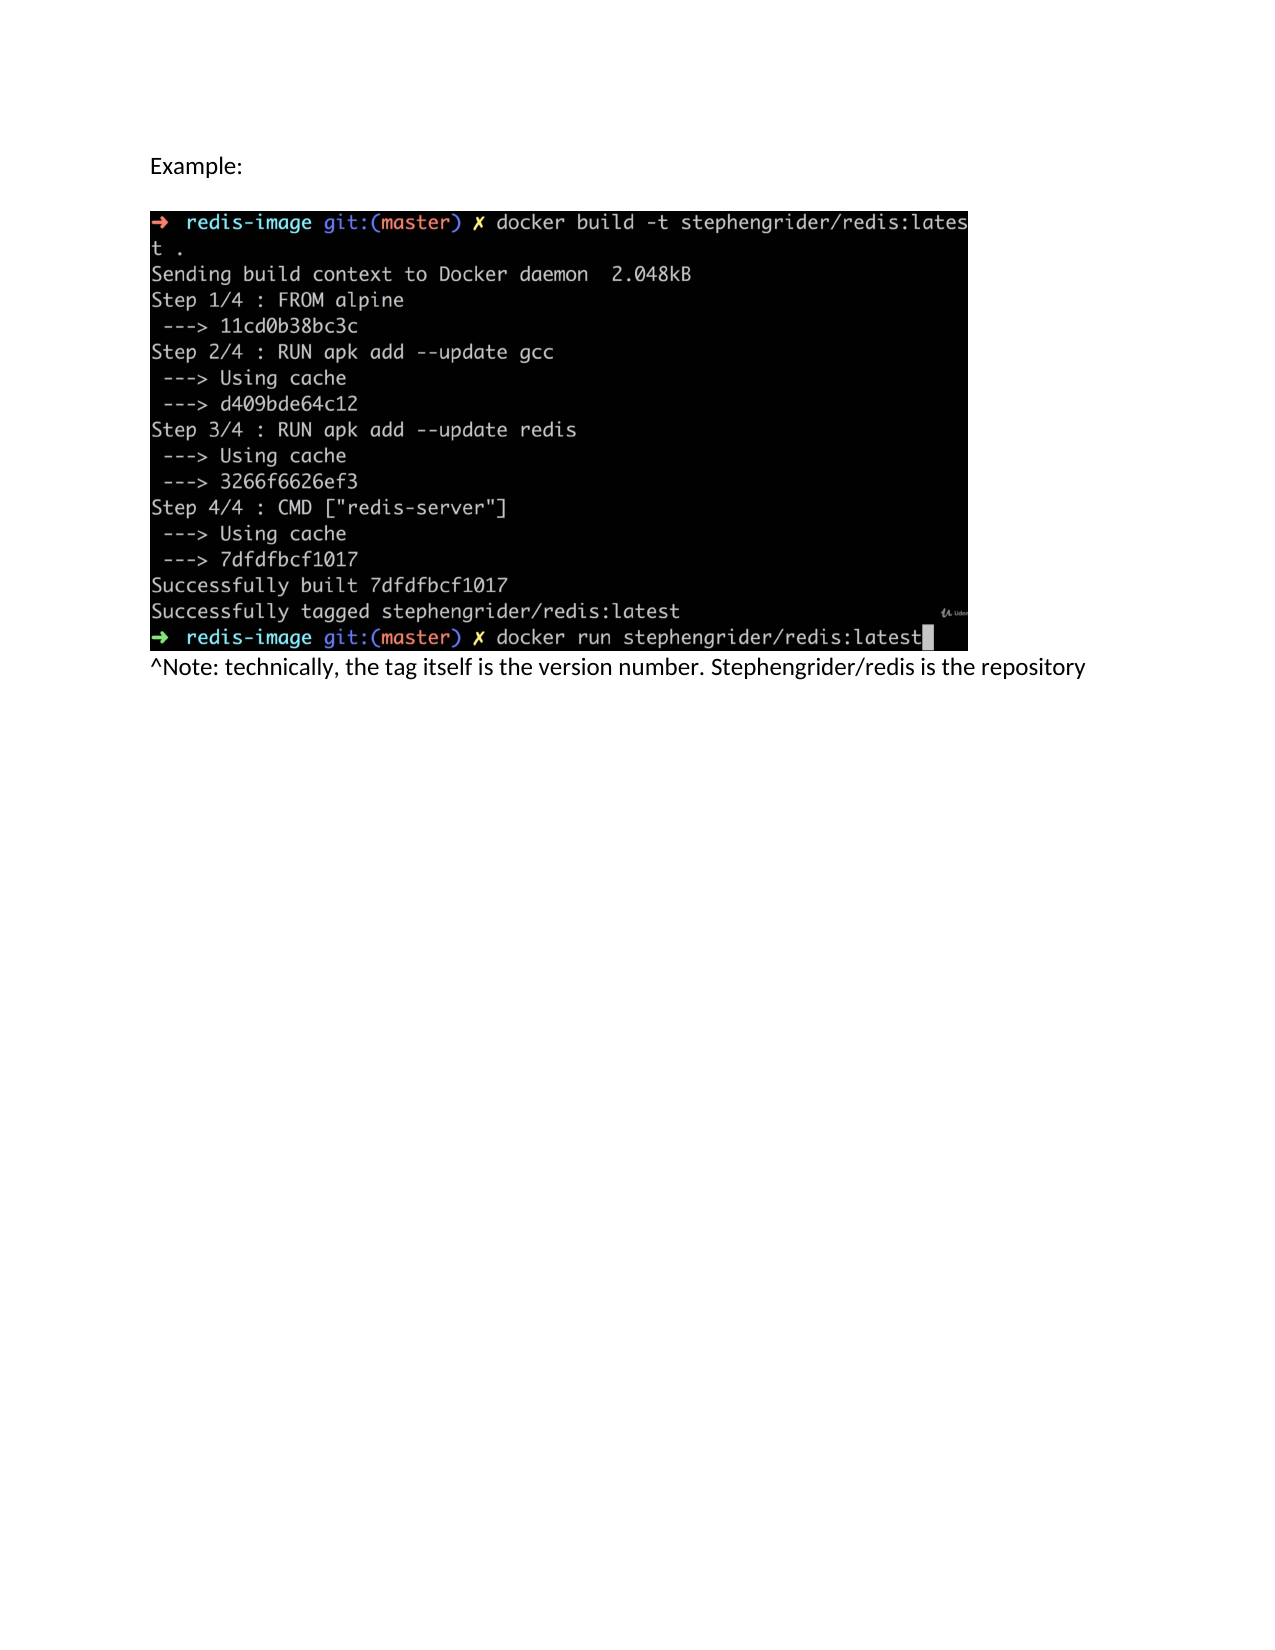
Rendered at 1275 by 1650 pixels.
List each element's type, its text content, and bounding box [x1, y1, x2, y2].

text ^Note: technically, the tag itself is the version number. Stephengrider/redis is the repository [150, 651, 1125, 681]
picture [150, 211, 968, 651]
text Example: [150, 150, 1125, 181]
